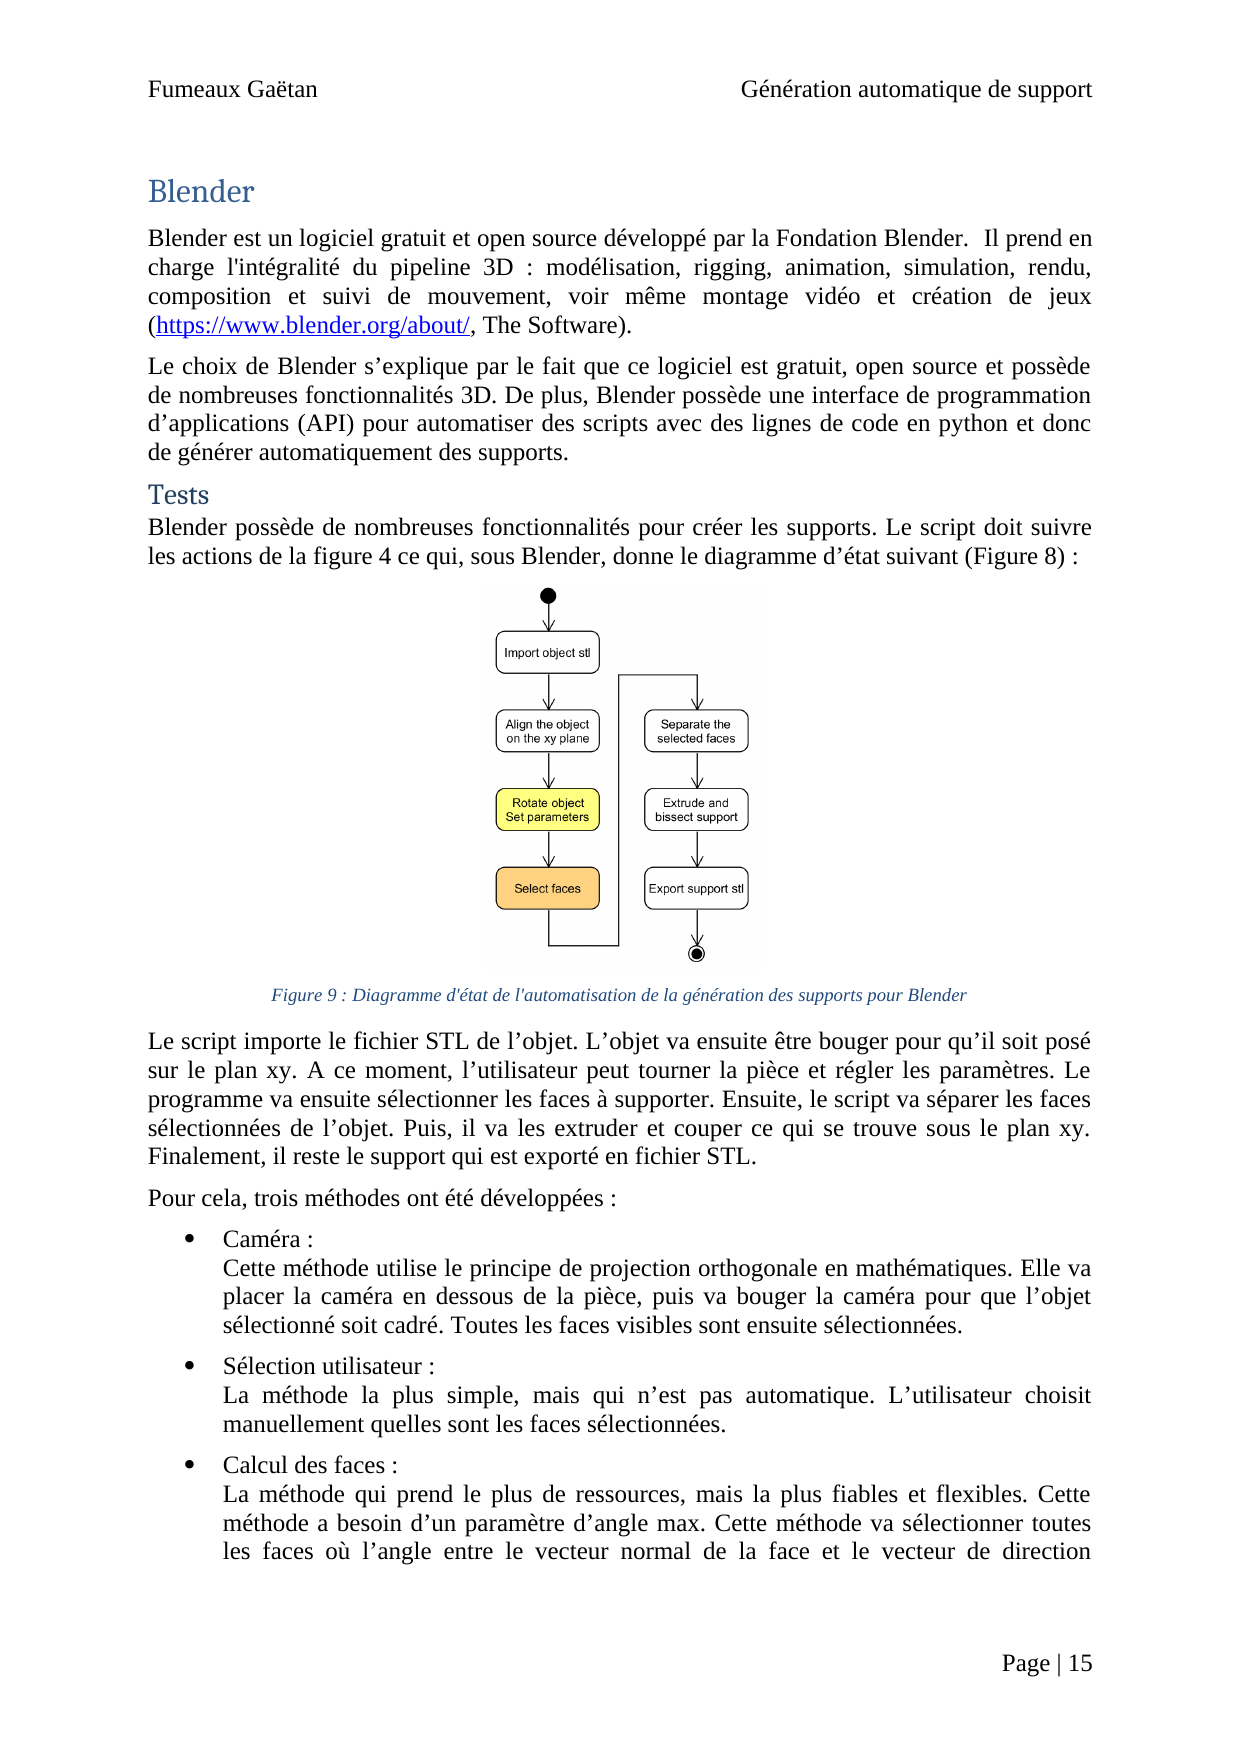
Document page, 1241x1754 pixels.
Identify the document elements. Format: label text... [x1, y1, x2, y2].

text Le script importe le fichier STL de l’objet. L’objet va ensuite être bouger pour qu’il soit posé sur le plan xy. A ce moment, l’utilisateur peut tourner la pièce et régler les paramètres. Le programme va ensuite sélectionner les faces à supporter. Ensuite, le script va séparer les faces sélectionnées de l’objet. Puis, il va les extruder et couper ce qui se trouve sous le plan xy. Finalement, il reste le support qui est exporté en fichier STL. [148, 1026, 1093, 1170]
list Sélection utilisateur : La méthode la plus simple, mais qui n’est pas automatique. L’utilisateur choisit manuellement quelles sont les faces sélectionnées. [185, 1351, 1093, 1438]
subtitle Tests [148, 478, 1093, 512]
text Le choix de Blender s’explique par le fait que ce logiciel est gratuit, open source et possède de nombreuses fonctionnalités 3D. De plus, Blender possède une interface de programmation d’applications (API) pour automatiser des scripts avec des lignes de code en python et donc de générer automatiquement des supports. [148, 351, 1093, 466]
text Blender est un logiciel gratuit et open source développé par la Fondation Blender. Il prend en charge l'intégralité du pipeline 3D : modélisation, rigging, animation, simulation, rendu, composition et suivi de mouvement, voir même montage vidéo et création de jeux (https://www.blender.org/about/, The Software). [148, 223, 1093, 338]
subtitle Blender [148, 173, 1093, 211]
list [185, 1450, 1093, 1565]
text Blender possède de nombreuses fonctionnalités pour créer les supports. Le script doit suivre les actions de la figure 4 ce qui, sous Blender, donne le diagramme d’état suivant (Figure 8) : [148, 512, 1093, 569]
text Pour cela, trois méthodes ont été développées : [148, 1183, 1093, 1211]
picture [484, 582, 762, 972]
list Caméra : Cette méthode utilise le principe de projection orthogonale en mathématiques. Elle va placer la caméra en dessous de la pièce, puis va bouger la caméra pour que l’objet sélectionné soit cadré. Toutes les faces visibles sont ensuite sélectionnées. [185, 1224, 1093, 1339]
